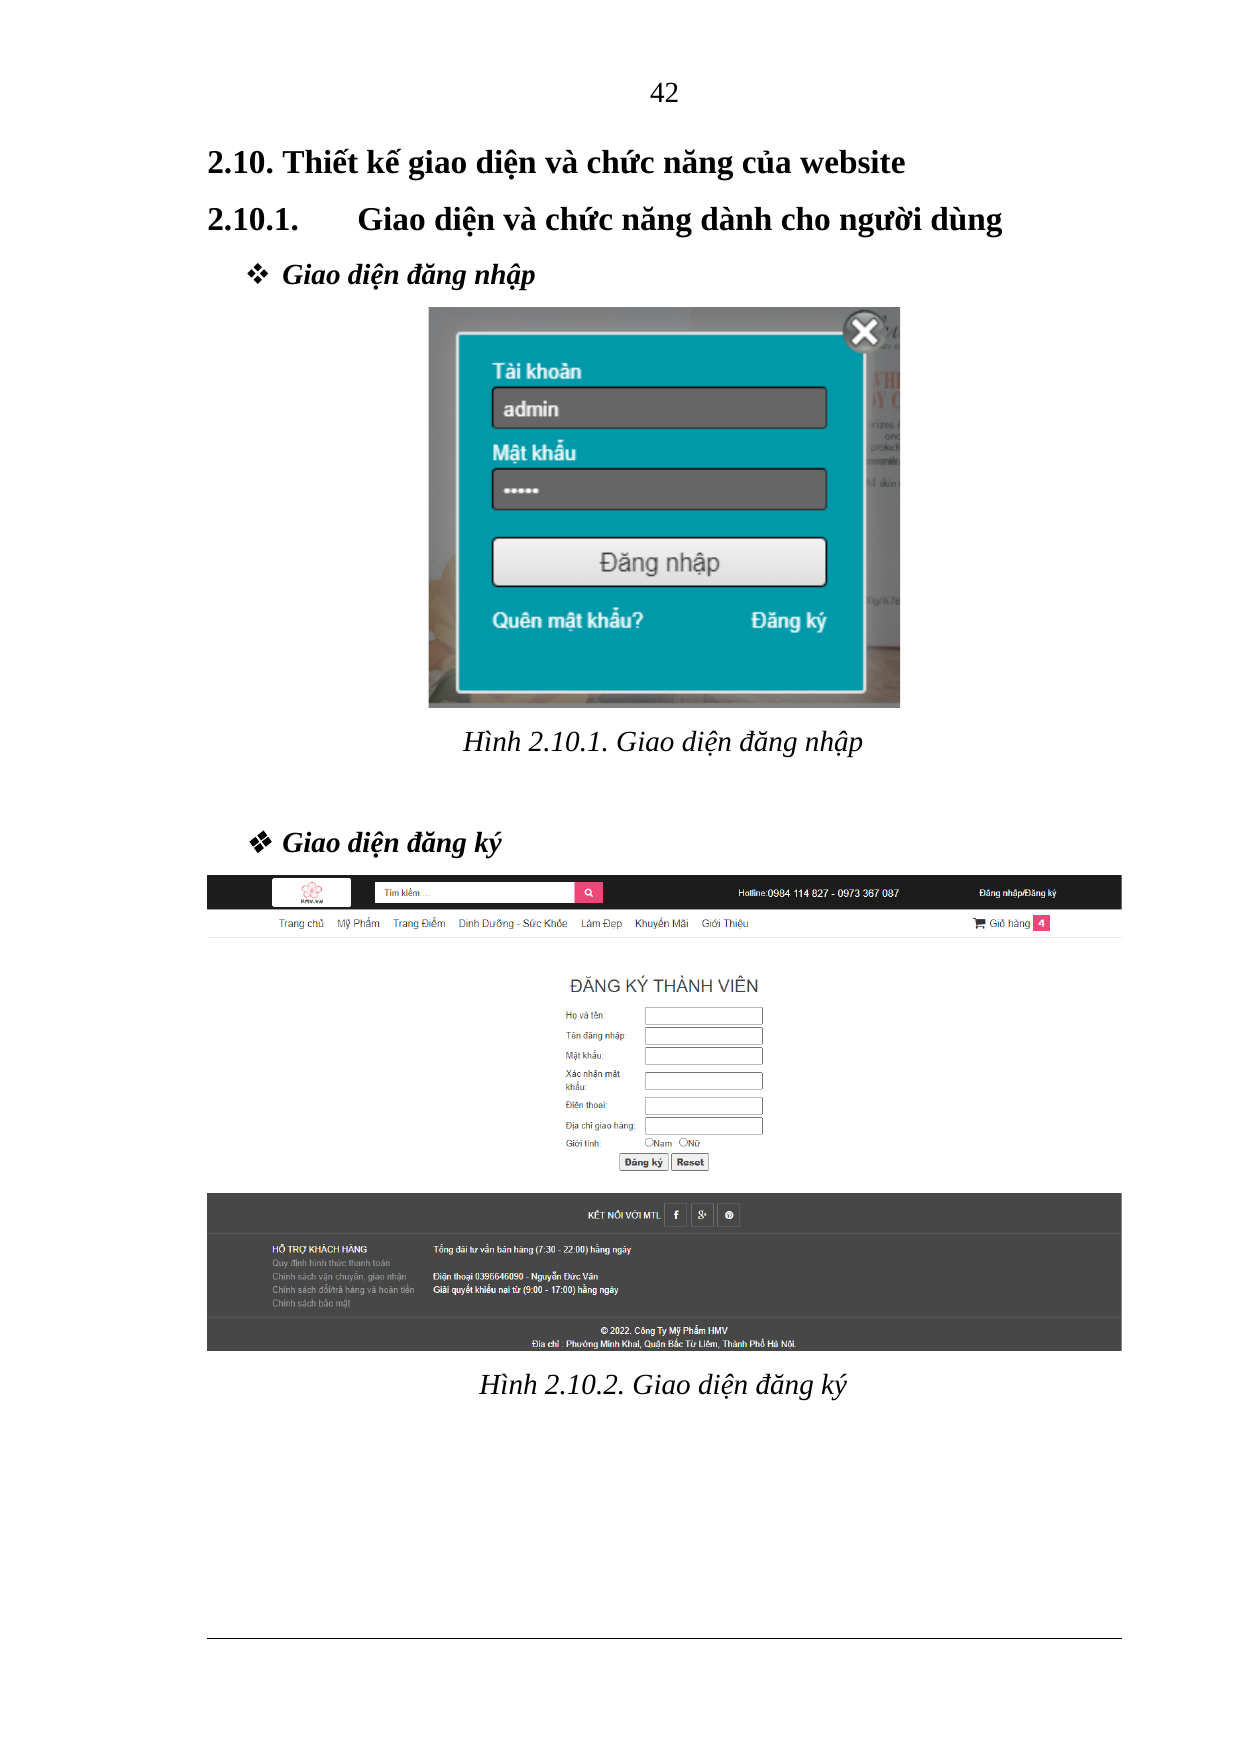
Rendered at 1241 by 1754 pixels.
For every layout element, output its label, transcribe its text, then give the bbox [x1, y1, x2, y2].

text Hình 2.10.2. Giao diện đăng ký [207, 1367, 1122, 1400]
list Giao diện đăng ký [244, 825, 1122, 858]
picture [207, 875, 1122, 1351]
text Giao diện và chức năng dành cho người dùng [207, 199, 1122, 238]
text Thiết kế giao diện và chức năng của website [207, 142, 1122, 180]
picture [428, 307, 901, 708]
list Giao diện đăng nhập [244, 257, 1122, 291]
text Hình 2.10.1. Giao diện đăng nhập [207, 724, 1122, 758]
